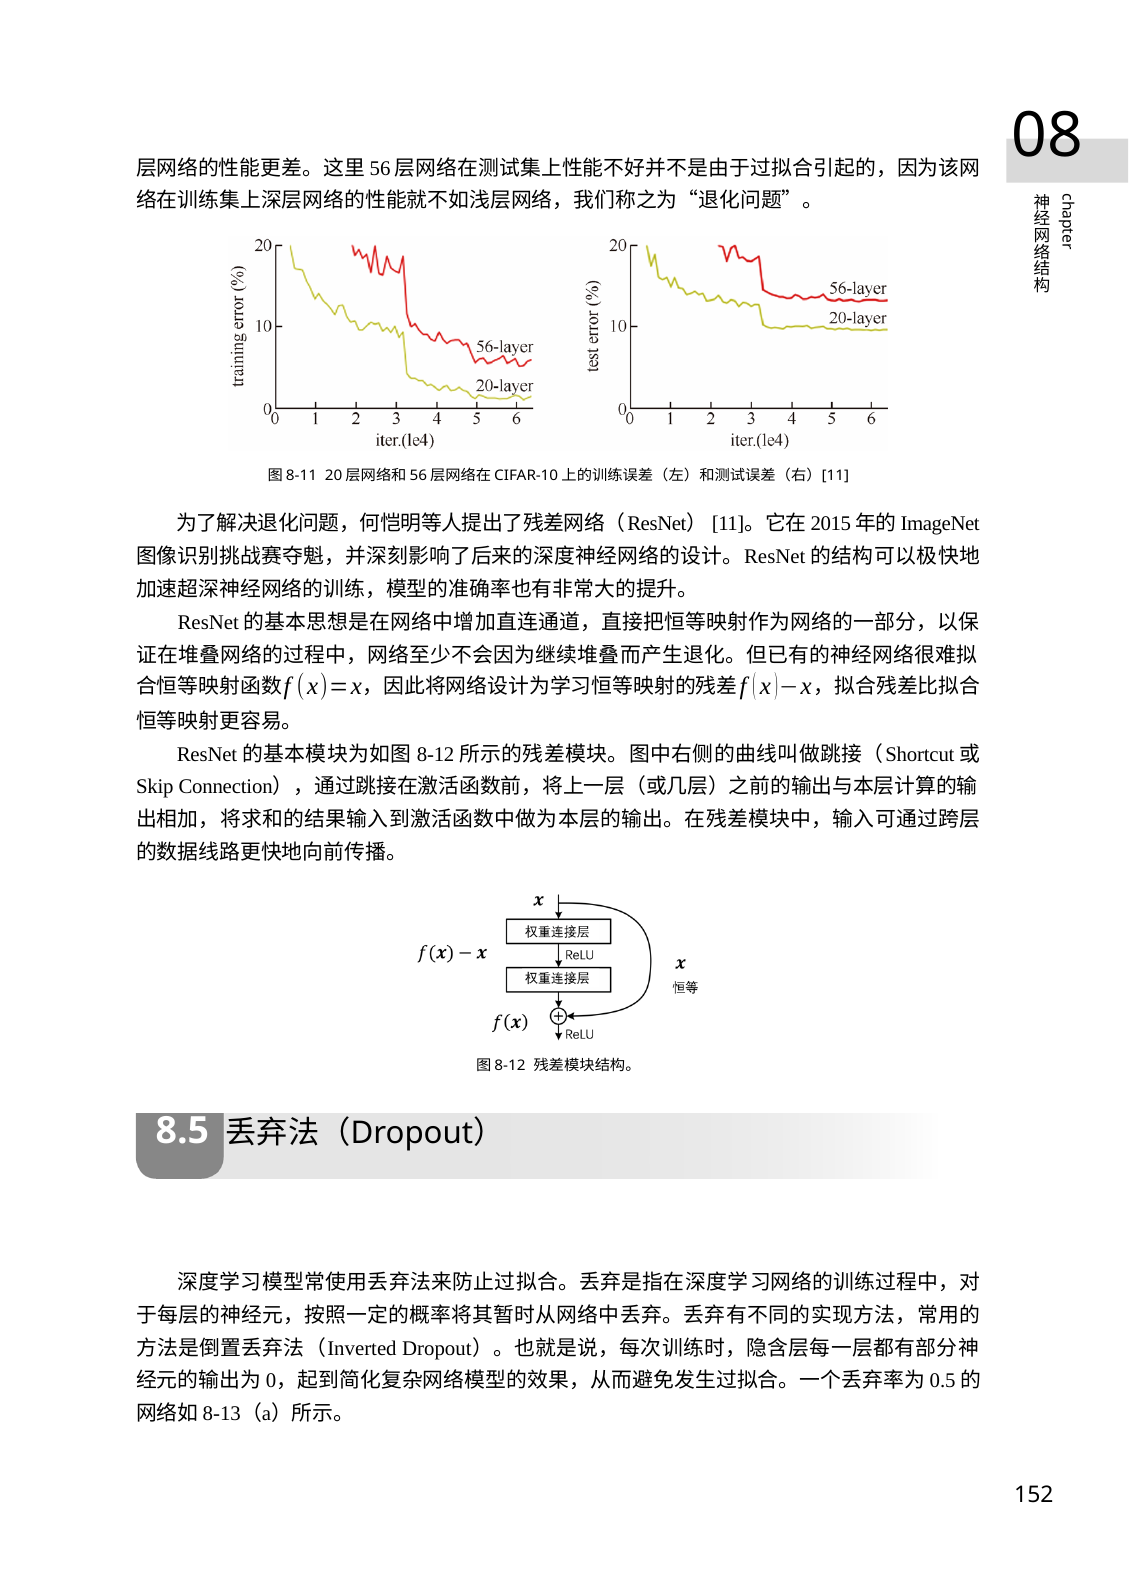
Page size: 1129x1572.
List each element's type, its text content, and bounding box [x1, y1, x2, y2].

text 为了解决退化问题，何恺明等人提出了残差网络（ResNet） [11]。它在2015年的ImageNet图像识别挑战赛夺魁，并深刻影响了后来的深度神经网络的设计。ResNet的结构可以极快地加速超深神经网络的训练，模型的准确率也有非常大的提升。 [136, 505, 980, 604]
picture [135, 1113, 938, 1179]
text ResNet的基本模块为如图8-12所示的残差模块。图中右侧的曲线叫做跳接（Shortcut或Skip Connection），通过跳接在激活函数前，将上一层（或几层）之前的输出与本层计算的输出相加，将求和的结果输入到激活函数中做为本层的输出。在残差模块中，输入可通过跨层的数据线路更快地向前传播。 [136, 735, 980, 867]
text ResNet的基本思想是在网络中增加直连通道，直接把恒等映射作为网络的一部分，以保证在堆叠网络的过程中，网络至少不会因为继续堆叠而产生退化。但已有的神经网络很难拟合恒等映射函数，因此将网络设计为学习恒等映射的残差，拟合残差比拟合恒等映射更容易。 [136, 604, 980, 735]
text 深度学习模型常使用丢弃法来防止过拟合。丢弃是指在深度学习网络的训练过程中，对于每层的神经元，按照一定的概率将其暂时从网络中丢弃。丢弃有不同的实现方法，常用的方法是倒置丢弃法（Inverted Dropout）。也就是说，每次训练时，隐含层每一层都有部分神经元的输出为0，起到简化复杂网络模型的效果，从而避免发生过拟合。一个丢弃率为0.5的网络如8-13（a）所示。 [136, 1264, 980, 1428]
text 图8-11 20层网络和56层网络在CIFAR-10上的训练误差（左）和测试误差（右）[11] [136, 463, 980, 484]
picture [417, 887, 699, 1042]
picture [228, 236, 889, 451]
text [136, 149, 980, 215]
subtitle 8.5 丢弃法（Dropout） [136, 1096, 980, 1162]
text 图8-12 残差模块结构。 [136, 1054, 980, 1075]
